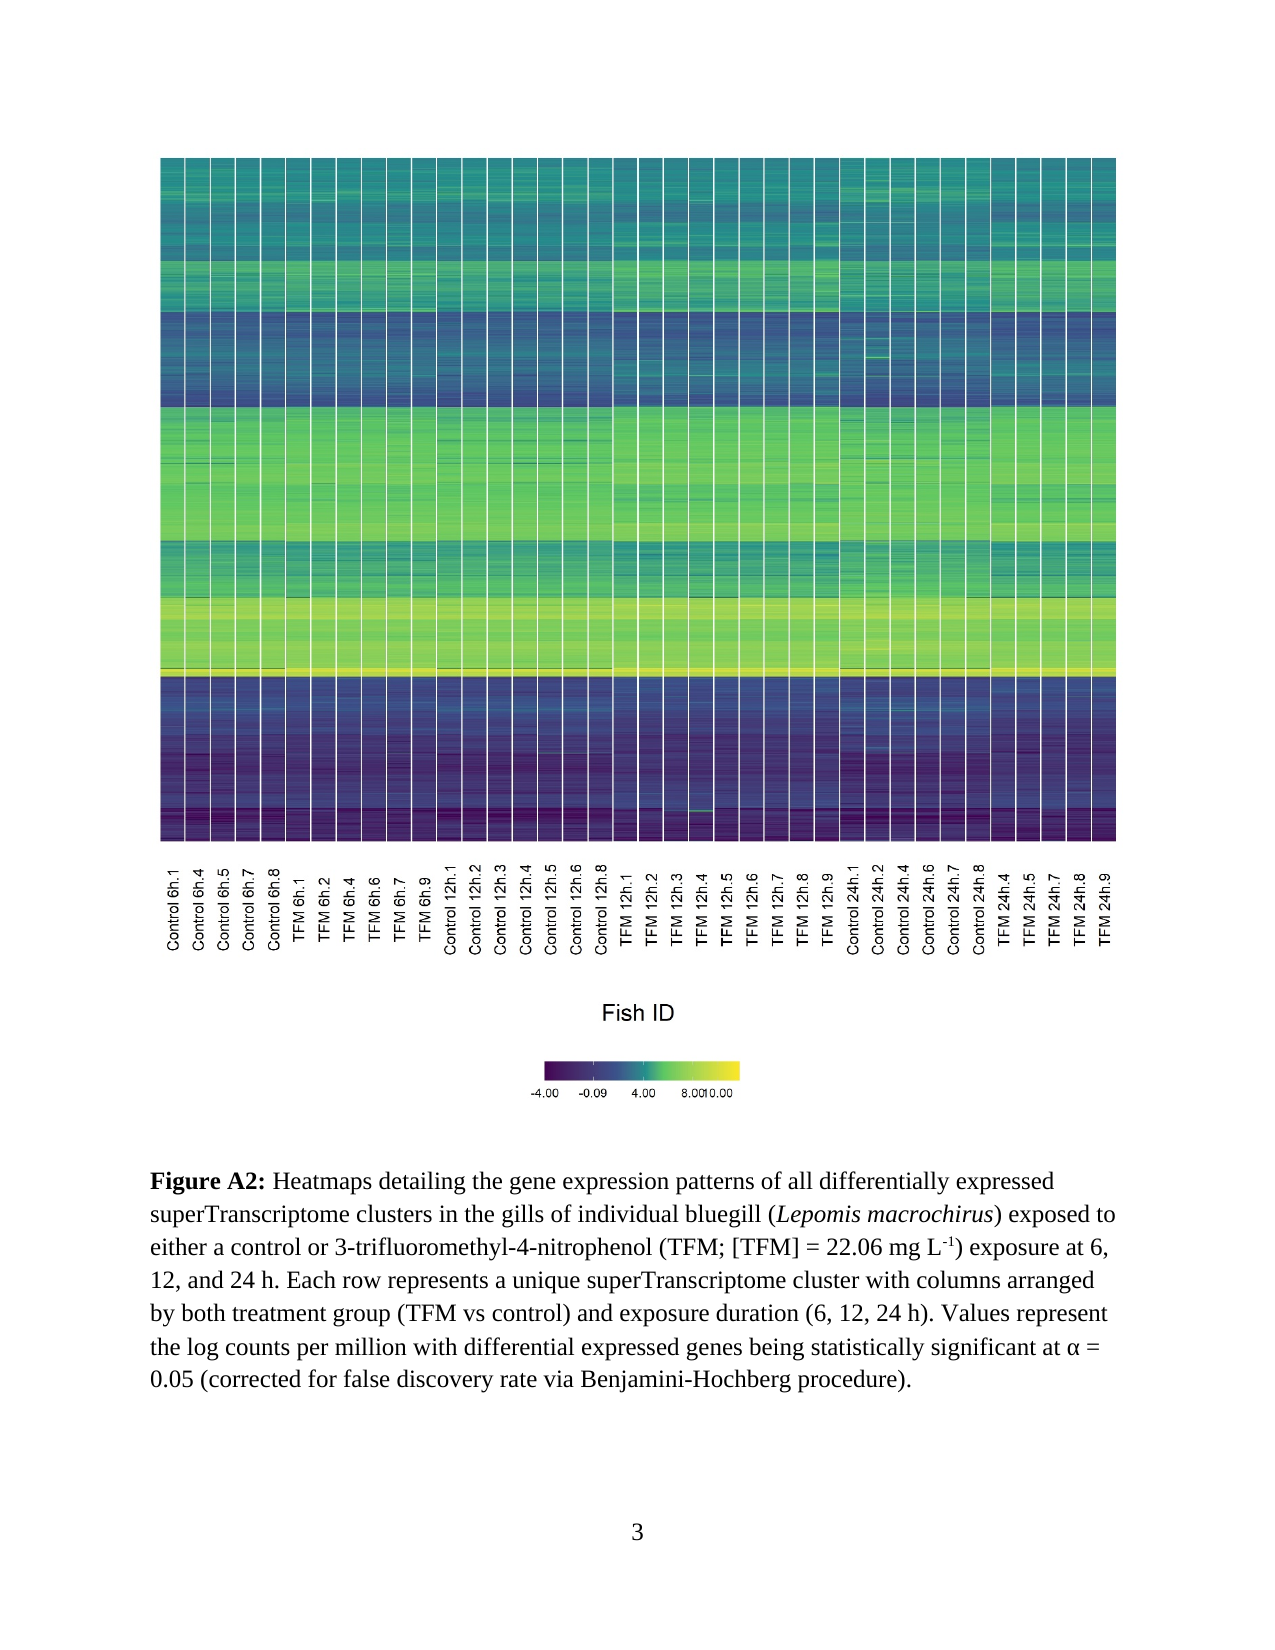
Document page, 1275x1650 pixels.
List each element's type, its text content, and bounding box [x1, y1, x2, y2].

picture [150, 148, 1125, 1124]
text Figure A2: Heatmaps detailing the gene expression patterns of all differentially expressed superTranscriptome clusters in the gills of individual bluegill (Lepomis macrochirus) exposed to either a control or 3-trifluoromethyl-4-nitrophenol (TFM; [TFM] = 22.06 mg L-1) exposure at 6, 12, and 24 h. Each row represents a unique superTranscriptome cluster with columns arranged by both treatment group (TFM vs control) and exposure duration (6, 12, 24 h). Values represent the log counts per million with differential expressed genes being statistically significant at α = 0.05 (corrected for false discovery rate via Benjamini-Hochberg procedure). [150, 1166, 1125, 1393]
